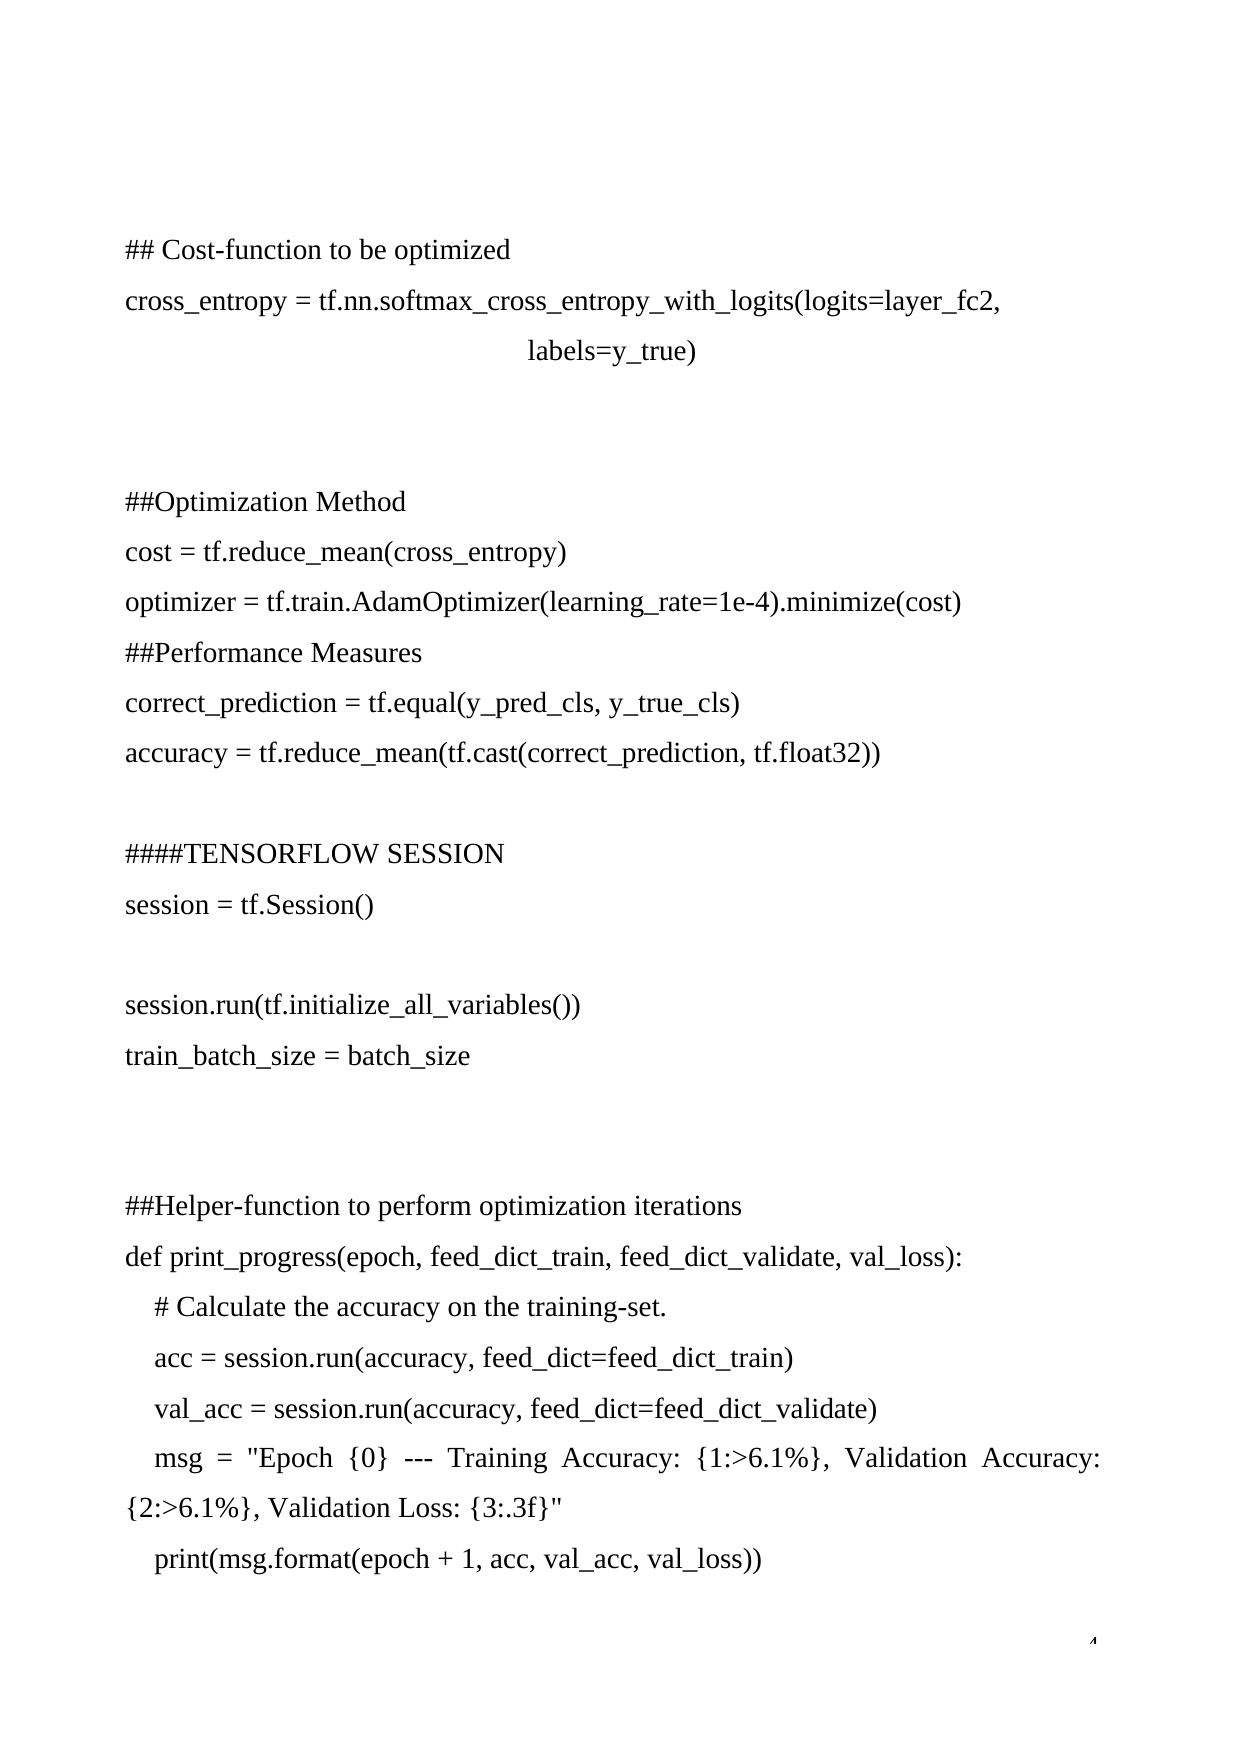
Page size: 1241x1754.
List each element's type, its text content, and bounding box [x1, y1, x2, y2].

text optimizer = tf.train.AdamOptimizer(learning_rate=1e-4).minimize(cost) ##Performance Measures [125, 584, 963, 669]
text ##Helper-function to perform optimization iterations [125, 1188, 1219, 1222]
text accuracy = tf.reduce_mean(tf.cast(correct_prediction, tf.float32)) [125, 736, 1219, 769]
text cost = tf.reduce_mean(cross_entropy) [125, 534, 1219, 568]
text labels=y_true) [281, 333, 943, 366]
text session.run(tf.initialize_all_variables()) train_batch_size = batch_size [125, 987, 582, 1072]
text cross_entropy = tf.nn.softmax_cross_entropy_with_logits(logits=layer_fc2, [125, 283, 1219, 316]
text acc = session.run(accuracy, feed_dict=feed_dict_train) val_acc = session.run(accuracy, feed_dict=feed_dict_validate) [154, 1340, 879, 1424]
text msg = "Epoch {0} --- Training Accuracy: {1:>6.1%}, Validation Accuracy: [154, 1441, 1219, 1474]
text session = tf.Session() [125, 887, 1219, 920]
text {2:>6.1%}, Validation Loss: {3:.3f}" print(msg.format(epoch + 1, acc, val_acc, val_loss)) [125, 1491, 775, 1575]
text ##Optimization Method [125, 484, 1219, 518]
text def print_progress(epoch, feed_dict_train, feed_dict_validate, val_loss): # Calculate the accuracy on the training-set. [125, 1239, 963, 1323]
text ## Cost-function to be optimized [125, 232, 1219, 266]
text correct_prediction = tf.equal(y_pred_cls, y_true_cls) [125, 686, 1219, 719]
text ####TENSORFLOW SESSION [125, 836, 1219, 870]
